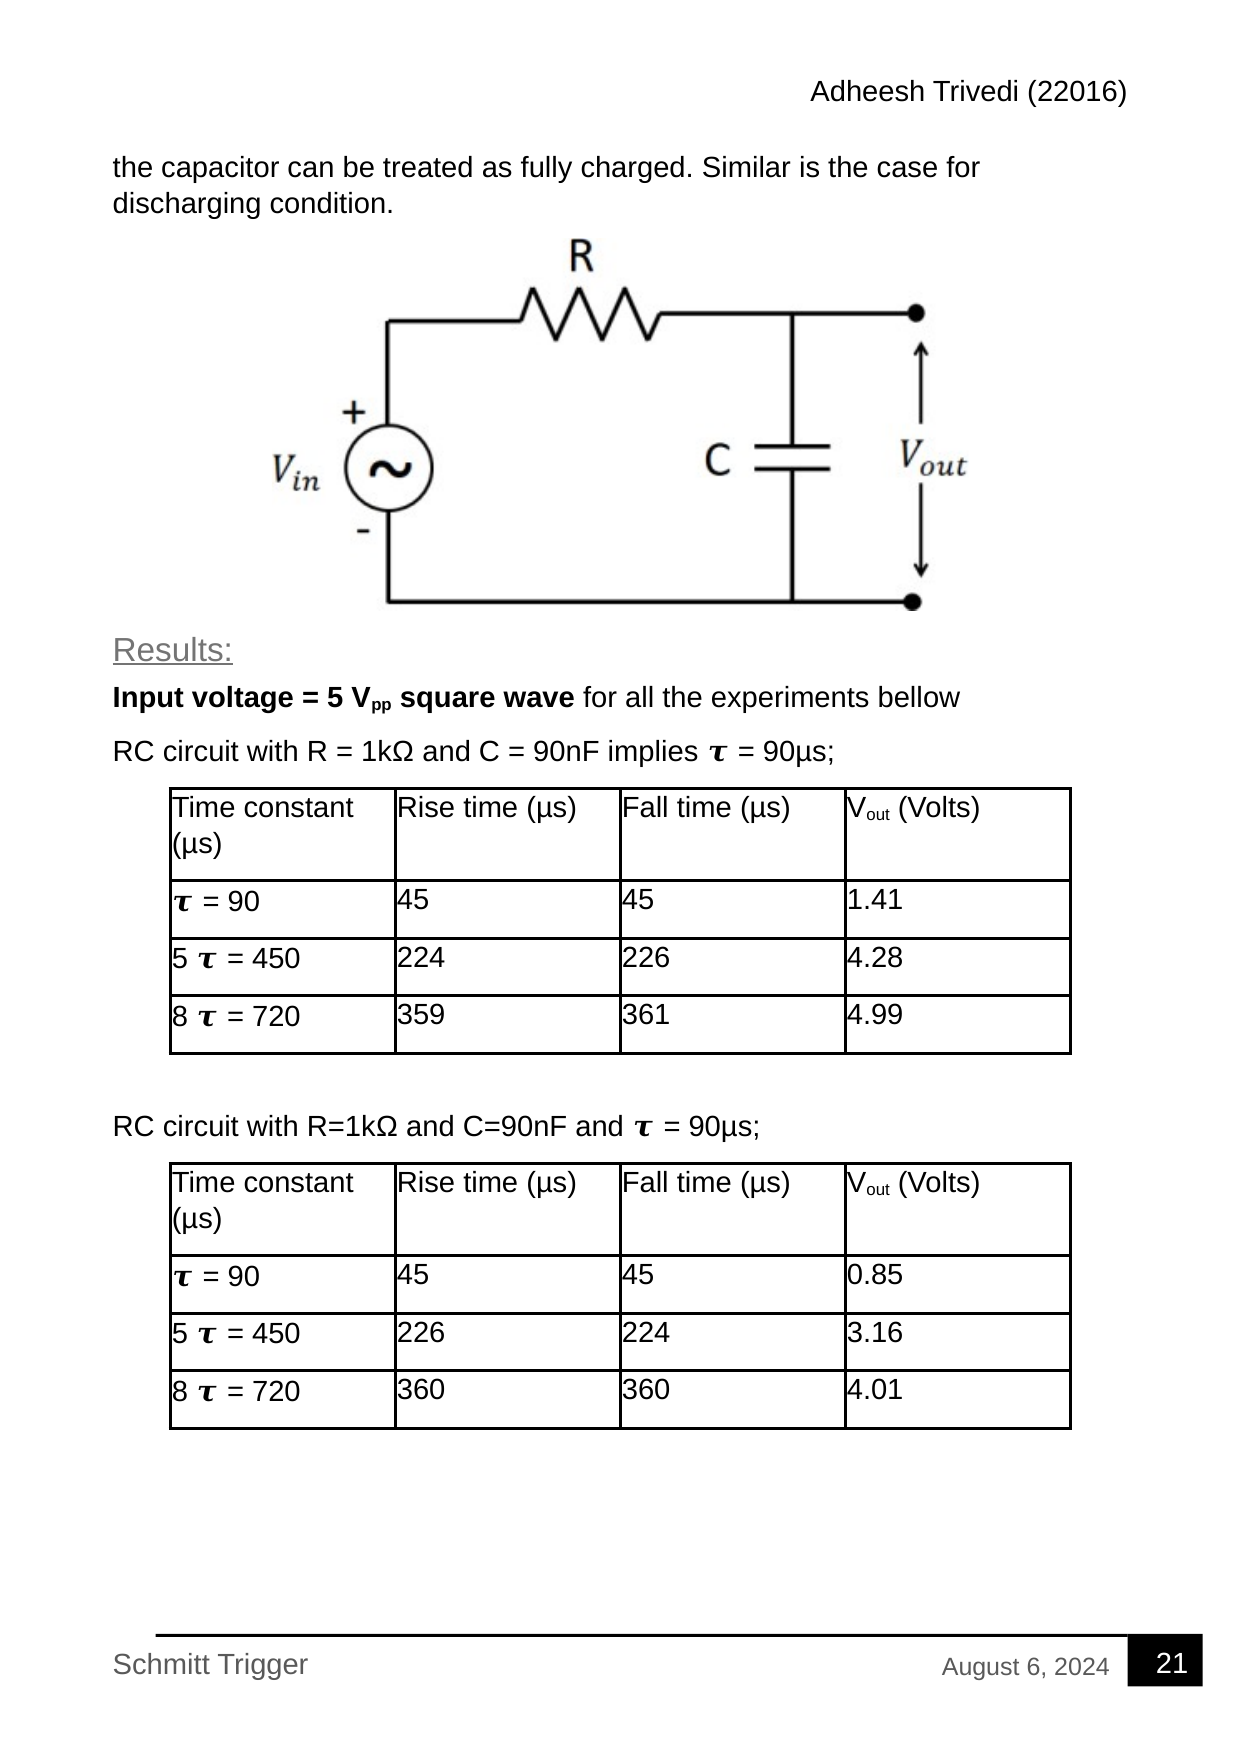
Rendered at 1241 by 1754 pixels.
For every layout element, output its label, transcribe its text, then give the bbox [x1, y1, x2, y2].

table_cell 45 [397, 1257, 619, 1312]
table_cell 224 [622, 1315, 844, 1369]
table_cell 361 [622, 997, 844, 1052]
table_header Time constant (µs) [172, 790, 394, 879]
table_cell 45 [622, 882, 844, 937]
table_header Rise time (µs) [397, 790, 619, 879]
table_header Vout (Volts) [847, 1165, 1069, 1254]
table_header Fall time (µs) [622, 790, 844, 879]
table_cell 5 𝝉 = 450 [172, 1315, 394, 1369]
subtitle Results: [112, 630, 1128, 668]
table_cell 226 [397, 1315, 619, 1369]
table_cell 360 [397, 1372, 619, 1427]
table_cell 𝝉 = 90 [172, 882, 394, 937]
table_cell 45 [622, 1257, 844, 1312]
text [112, 150, 1128, 220]
table_cell 𝝉 = 90 [172, 1257, 394, 1312]
table_cell 8 𝝉 = 720 [172, 997, 394, 1052]
table_cell 226 [622, 940, 844, 994]
table_header Rise time (µs) [397, 1165, 619, 1254]
table_cell 8 𝝉 = 720 [172, 1372, 394, 1427]
table_cell 4.99 [847, 997, 1069, 1052]
table_cell 4.01 [847, 1372, 1069, 1427]
table_cell 0.85 [847, 1257, 1069, 1312]
picture [271, 238, 969, 611]
text RC circuit with R = 1kΩ and C = 90nF implies 𝝉 = 90µs; [112, 733, 1128, 768]
table_cell 360 [622, 1372, 844, 1427]
table_cell 4.28 [847, 940, 1069, 994]
table_header Fall time (µs) [622, 1165, 844, 1254]
table_header Time constant (µs) [172, 1165, 394, 1254]
table_cell 1.41 [847, 882, 1069, 937]
table_cell 224 [397, 940, 619, 994]
table_cell 359 [397, 997, 619, 1052]
table_cell 3.16 [847, 1315, 1069, 1369]
table_cell 5 𝝉 = 450 [172, 940, 394, 994]
text Input voltage = 5 Vpp square wave for all the experiments bellow [112, 680, 1128, 713]
table_header Vout (Volts) [847, 790, 1069, 879]
table_cell 45 [397, 882, 619, 937]
text RC circuit with R=1kΩ and C=90nF and 𝝉 = 90µs; [112, 1108, 1128, 1143]
